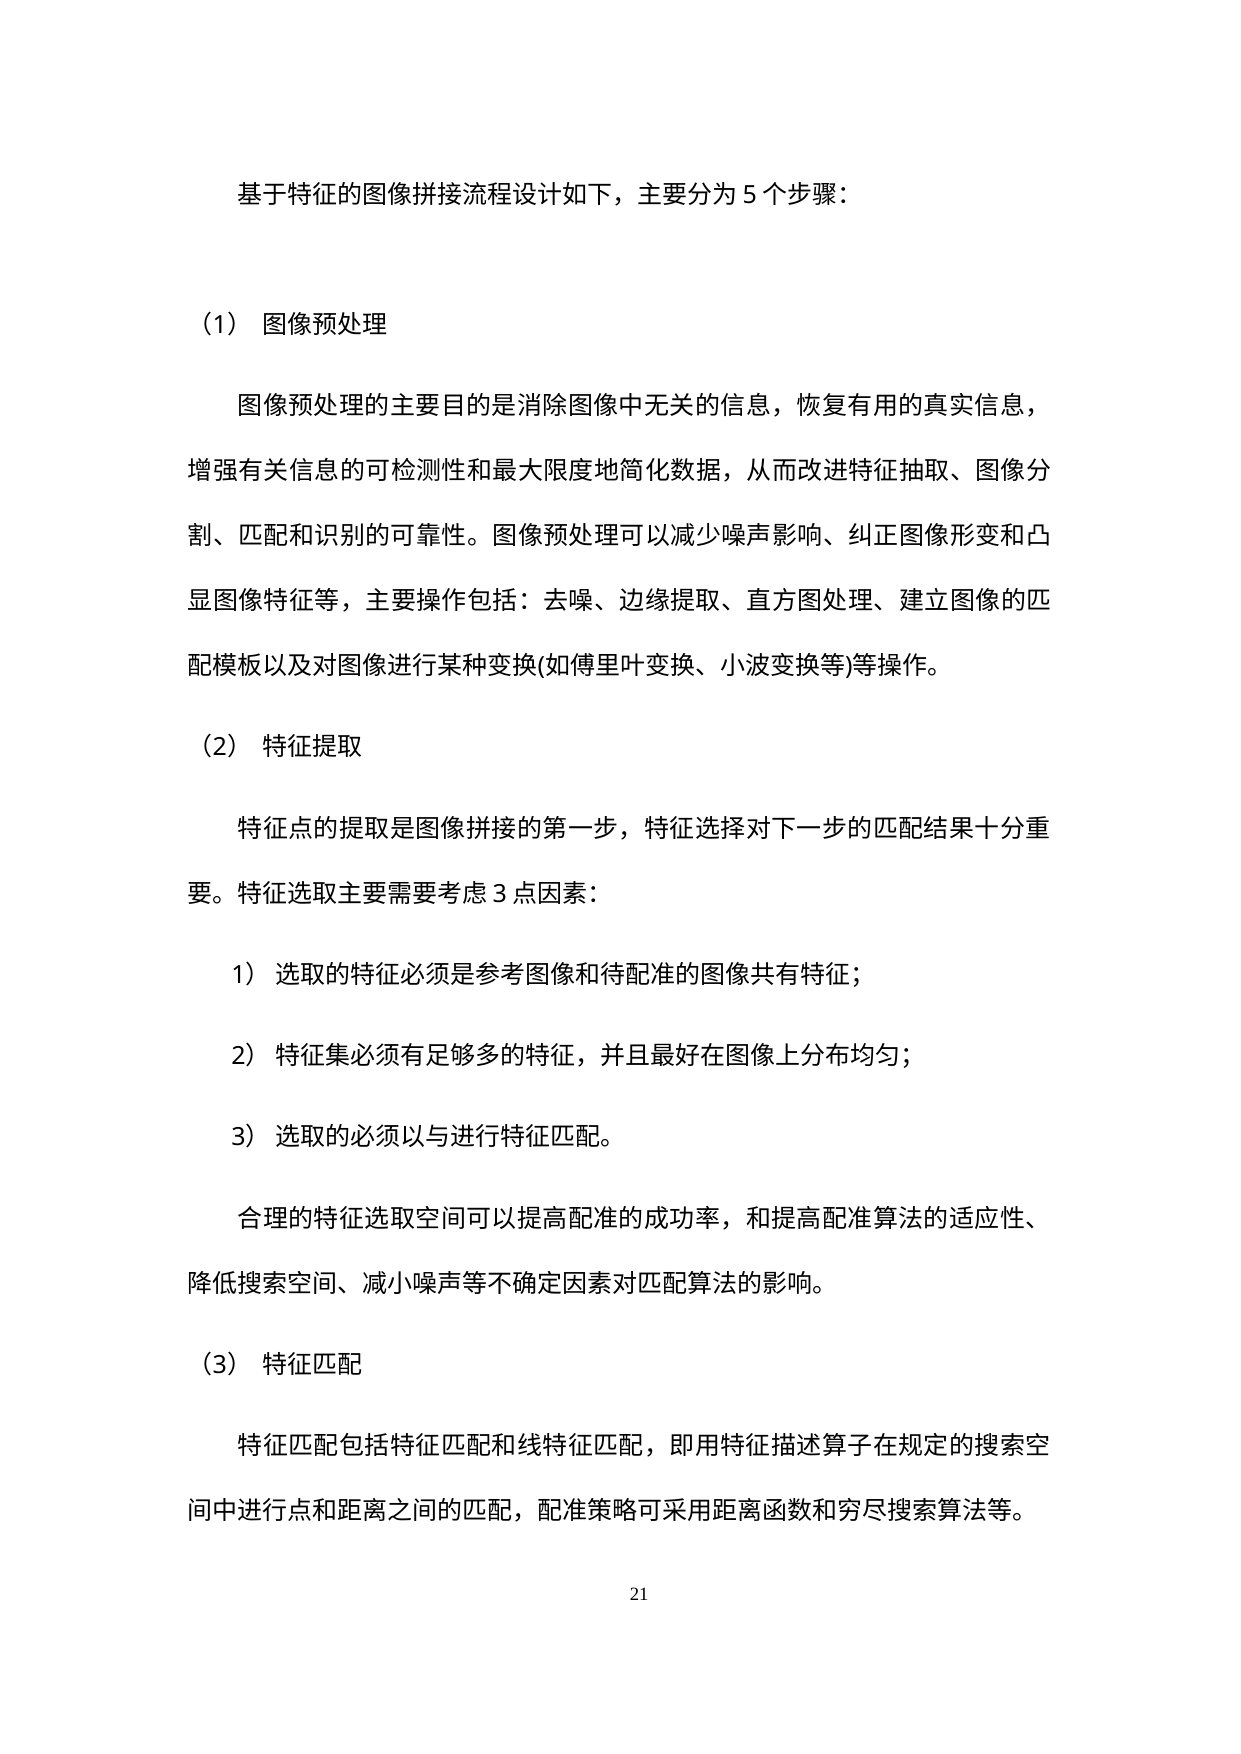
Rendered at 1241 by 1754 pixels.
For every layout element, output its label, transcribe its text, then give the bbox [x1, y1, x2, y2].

text 特征匹配包括特征匹配和线特征匹配，即用特征描述算子在规定的搜索空间中进行点和距离之间的匹配，配准策略可采用距离函数和穷尽搜索算法等。 [187, 1411, 1053, 1541]
list 选取的必须以与进行特征匹配。 [231, 1102, 1053, 1167]
list 特征匹配 [187, 1330, 1053, 1395]
list 特征集必须有足够多的特征，并且最好在图像上分布均匀； [231, 1021, 1053, 1086]
text 基于特征的图像拼接流程设计如下，主要分为5个步骤： [187, 160, 1053, 225]
text 图像预处理的主要目的是消除图像中无关的信息，恢复有用的真实信息，增强有关信息的可检测性和最大限度地简化数据，从而改进特征抽取、图像分割、匹配和识别的可靠性。图像预处理可以减少噪声影响、纠正图像形变和凸显图像特征等，主要操作包括：去噪、边缘提取、直方图处理、建立图像的匹配模板以及对图像进行某种变换(如傅里叶变换、小波变换等)等操作。 [187, 371, 1053, 696]
list 选取的特征必须是参考图像和待配准的图像共有特征； [231, 940, 1053, 1005]
list 特征提取 [187, 712, 1053, 777]
text 合理的特征选取空间可以提高配准的成功率，和提高配准算法的适应性、降低搜索空间、减小噪声等不确定因素对匹配算法的影响。 [187, 1184, 1053, 1314]
list 图像预处理 [187, 290, 1053, 355]
text 特征点的提取是图像拼接的第一步，特征选择对下一步的匹配结果十分重要。特征选取主要需要考虑3点因素： [187, 794, 1053, 924]
